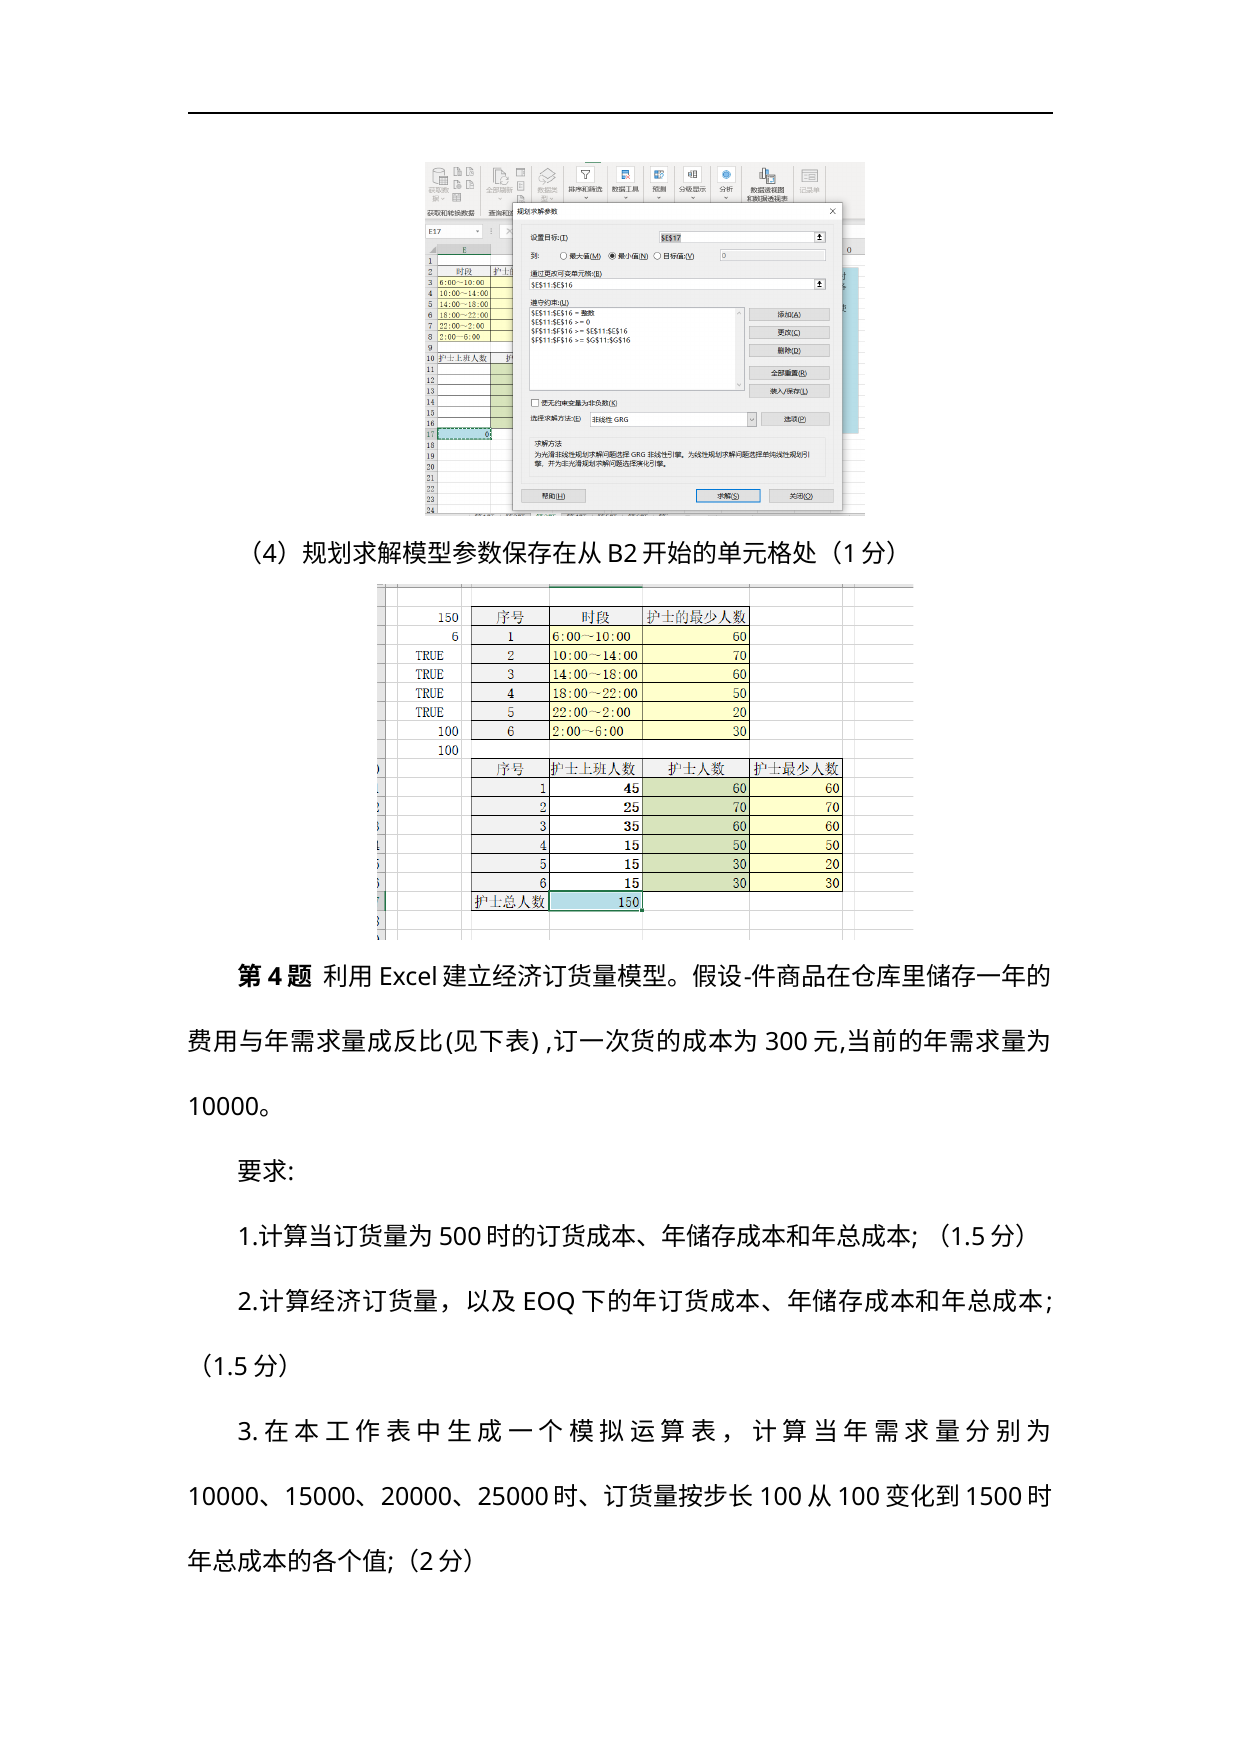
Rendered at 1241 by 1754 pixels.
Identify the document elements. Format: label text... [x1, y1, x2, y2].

picture [425, 162, 865, 516]
text （4）规划求解模型参数保存在从B2开始的单元格处（1分） [187, 519, 1053, 584]
text 要求: [187, 1137, 1053, 1202]
text 3.在本工作表中生成一个模拟运算表，计算当年需求量分别为10000、15000、20000、25000时、订货量按步长100从100变化到1500时年总成本的各个值;（2分） [187, 1397, 1053, 1592]
text 第4题 利用Excel建立经济订货量模型。假设-件商品在仓库里储存一年的费用与年需求量成反比(见下表) ,订一次货的成本为300元,当前的年需求量为10000。 [187, 942, 1053, 1137]
text 1.计算当订货量为500时的订货成本、年储存成本和年总成本; （1.5分） [237, 1202, 1053, 1267]
text 2.计算经济订货量，以及EOQ下的年订货成本、年储存成本和年总成本;（1.5分） [187, 1267, 1053, 1397]
picture [377, 584, 914, 940]
